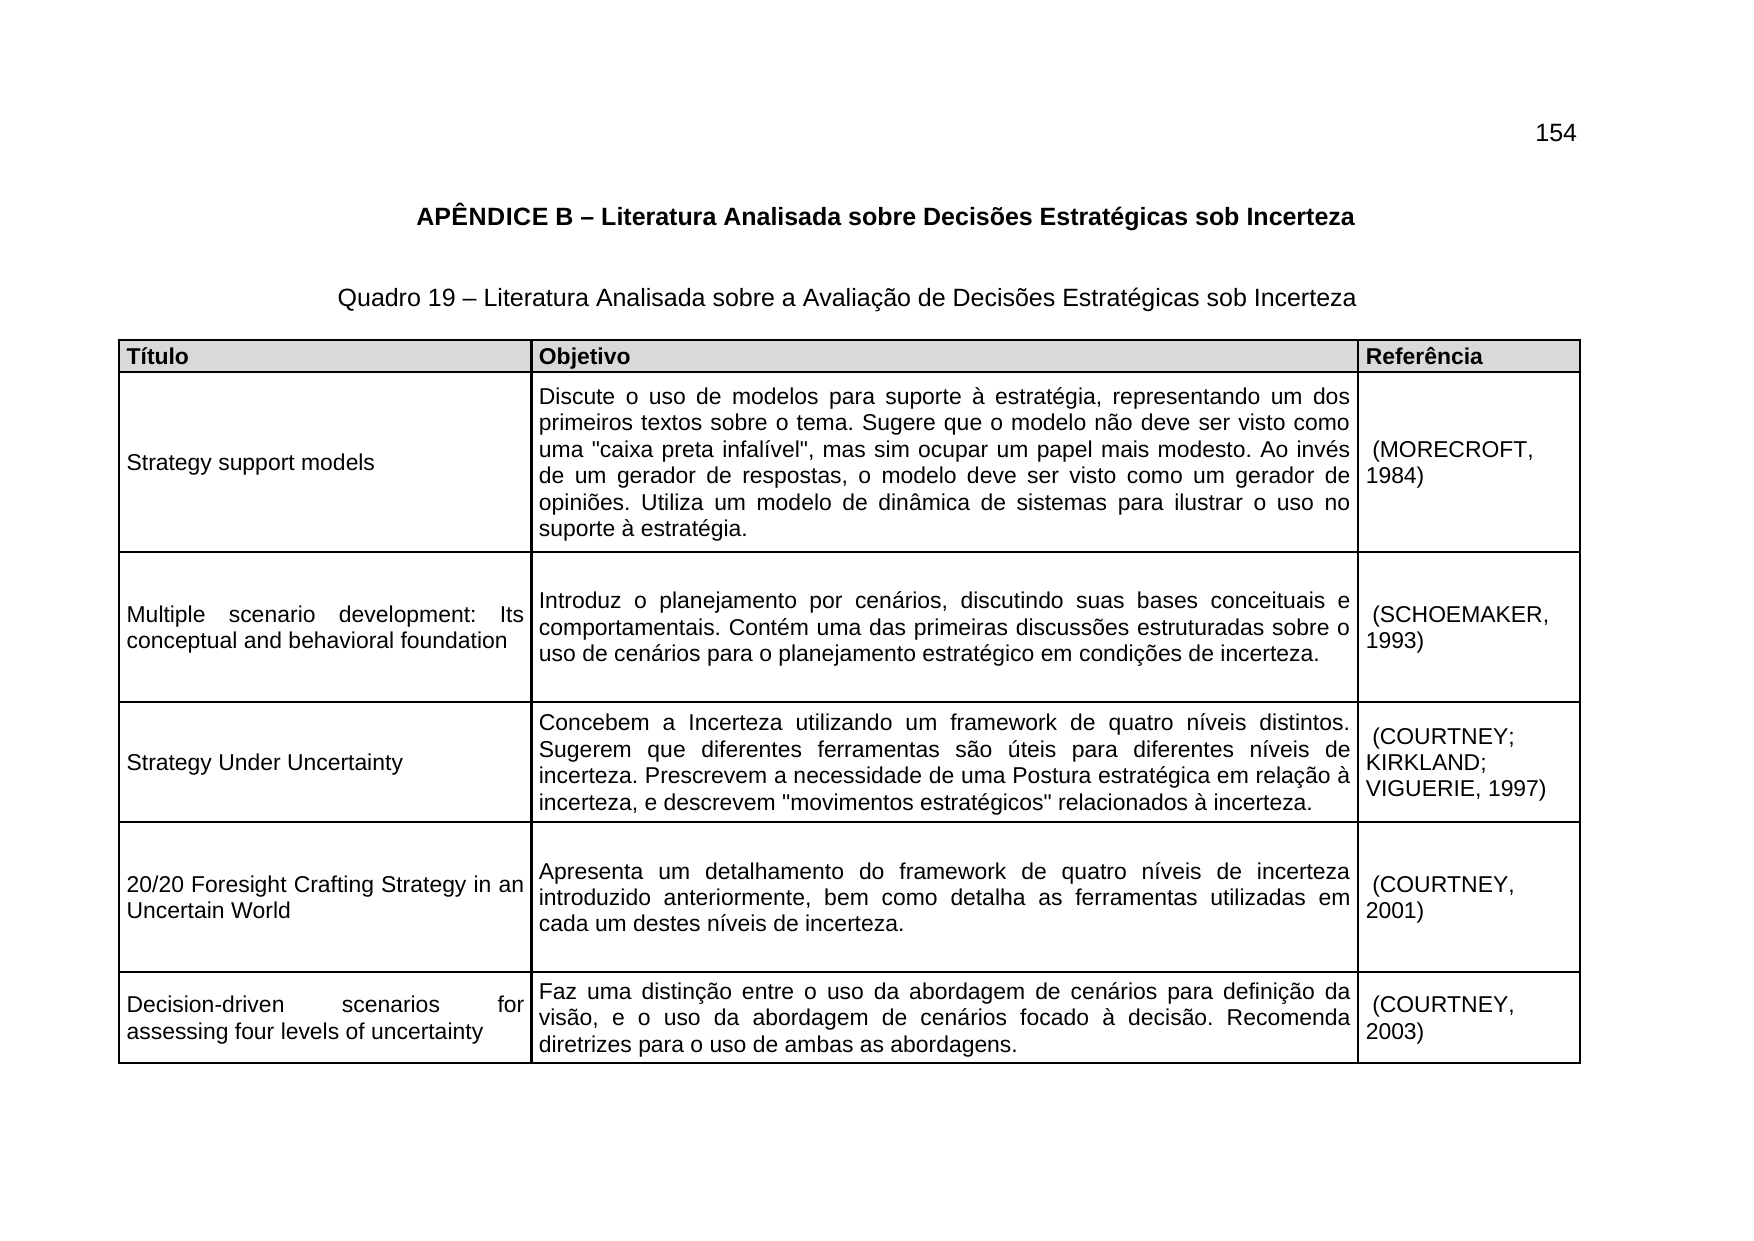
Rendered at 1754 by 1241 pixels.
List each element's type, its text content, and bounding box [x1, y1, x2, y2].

table_cell (COURTNEY, 2003) [1359, 973, 1579, 1062]
table_cell Discute o uso de modelos para suporte à estratégia, representando um dos primeiros textos sobre o tema. Sugere que o modelo não deve ser visto como uma "caixa preta infalível", mas sim ocupar um papel mais modesto. Ao invés de um gerador de respostas, o modelo deve ser visto como um gerador de opiniões. Utiliza um modelo de dinâmica de sistemas para ilustrar o uso no suporte à estratégia. [533, 373, 1357, 551]
table_cell Introduz o planejamento por cenários, discutindo suas bases conceituais e comportamentais. Contém uma das primeiras discussões estruturadas sobre o uso de cenários para o planejamento estratégico em condições de incerteza. [533, 553, 1357, 701]
table_cell Concebem a Incerteza utilizando um framework de quatro níveis distintos. Sugerem que diferentes ferramentas são úteis para diferentes níveis de incerteza. Prescrevem a necessidade de uma Postura estratégica em relação à incerteza, e descrevem "movimentos estratégicos" relacionados à incerteza. [533, 703, 1357, 821]
table_cell Multiple scenario development: Its conceptual and behavioral foundation [120, 553, 530, 701]
table_cell (COURTNEY, 2001) [1359, 823, 1579, 971]
table_cell (MORECROFT, 1984) [1359, 373, 1579, 551]
table_cell Faz uma distinção entre o uso da abordagem de cenários para definição da visão, e o uso da abordagem de cenários focado à decisão. Recomenda diretrizes para o uso de ambas as abordagens. [533, 973, 1357, 1062]
table_cell (COURTNEY; KIRKLAND; VIGUERIE, 1997) [1359, 703, 1579, 821]
table_cell Strategy Under Uncertainty [120, 703, 530, 821]
table_cell Strategy support models [120, 373, 530, 551]
table_header Objetivo [533, 341, 1357, 371]
table_header Título [120, 341, 530, 371]
table_cell Apresenta um detalhamento do framework de quatro níveis de incerteza introduzido anteriormente, bem como detalha as ferramentas utilizadas em cada um destes níveis de incerteza. [533, 823, 1357, 971]
table_cell 20/20 Foresight Crafting Strategy in an Uncertain World [120, 823, 530, 971]
table_header Referência [1359, 341, 1579, 371]
table_cell Decision-driven scenarios for assessing four levels of uncertainty [120, 973, 530, 1062]
subtitle APÊNDICE B – Literatura Analisada sobre Decisões Estratégicas sob Incerteza [195, 202, 1577, 231]
table_cell (SCHOEMAKER, 1993) [1359, 553, 1579, 701]
